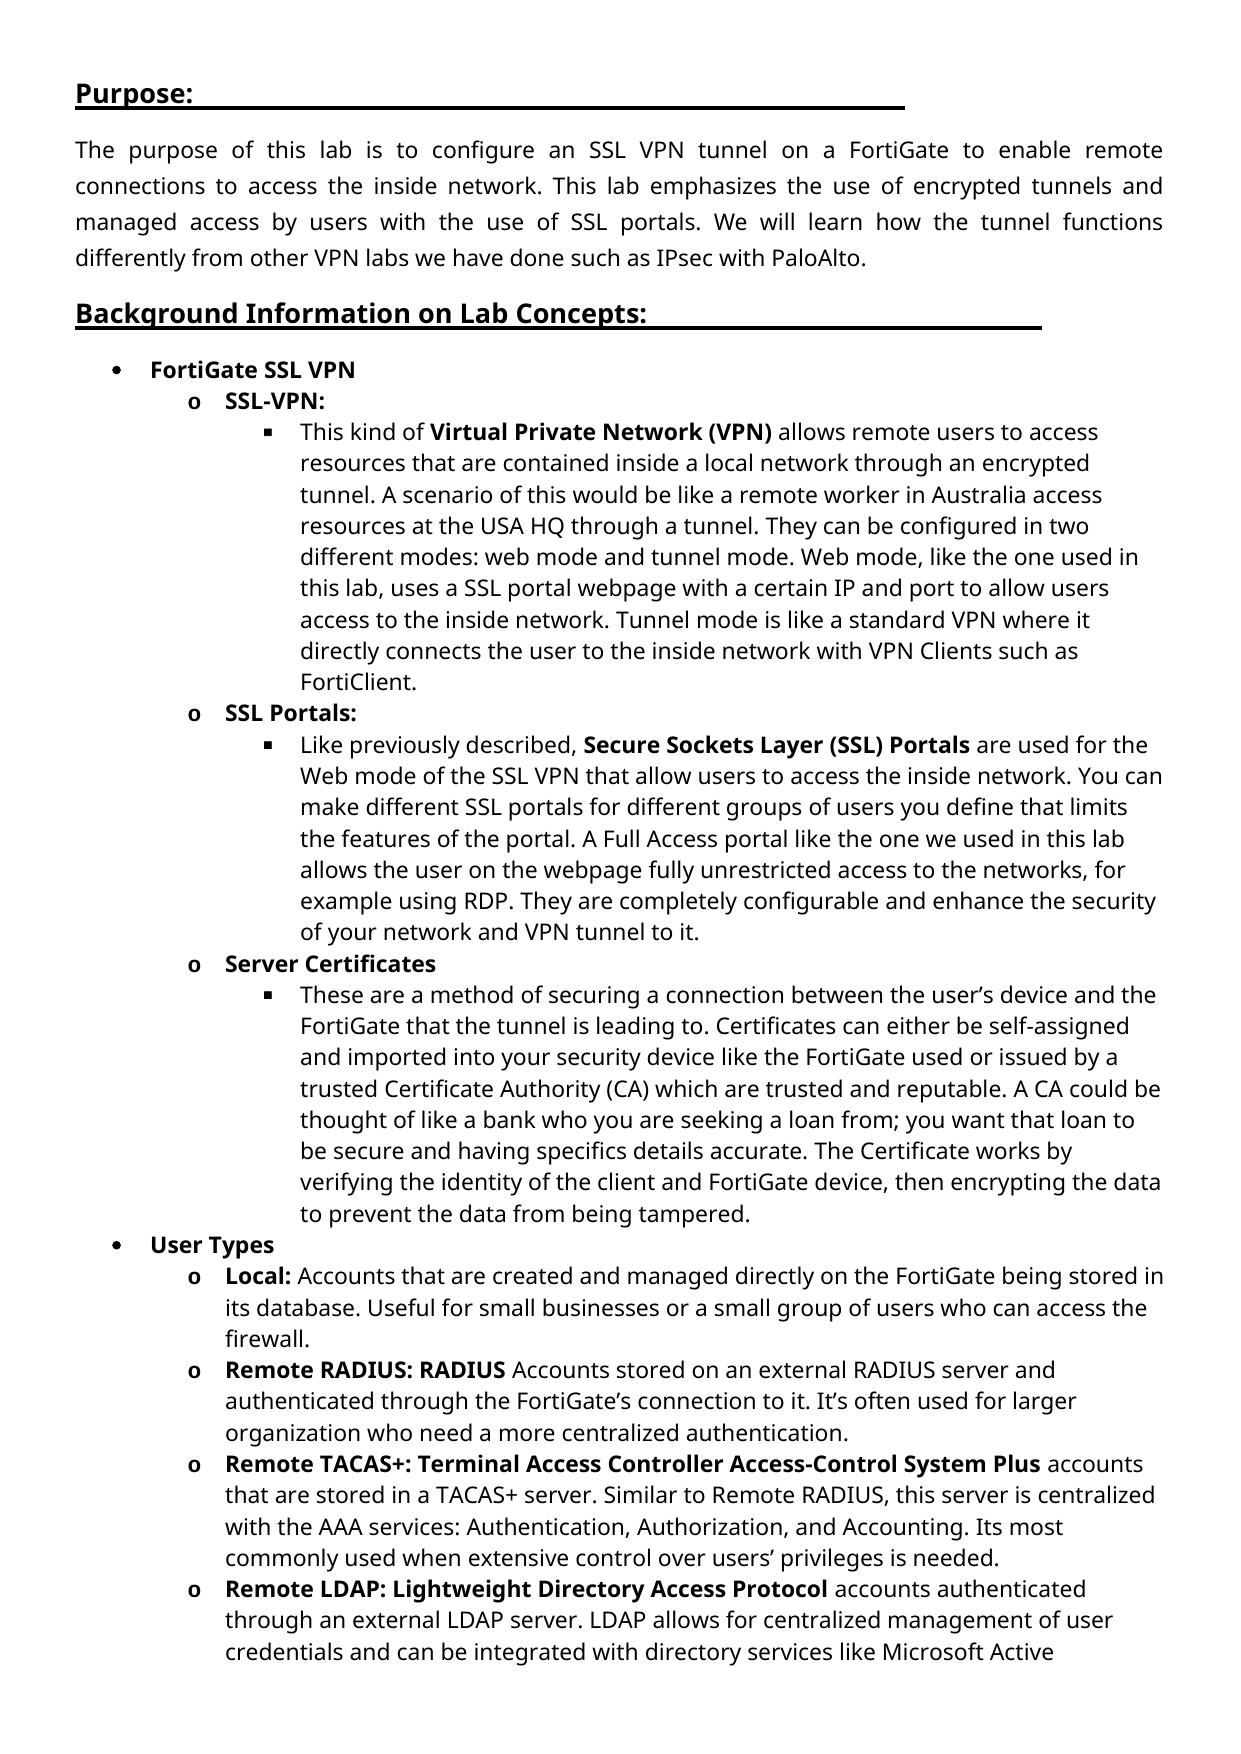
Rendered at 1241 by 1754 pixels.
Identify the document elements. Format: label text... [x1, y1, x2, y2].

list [187, 1573, 1165, 1667]
text Background Information on Lab Concepts: [75, 294, 1165, 331]
text Purpose: [75, 75, 1165, 112]
list Remote TACAS+: Terminal Access Controller Access-Control System Plus accounts that are stored in a TACAS+ server. Similar to Remote RADIUS, this server is centralized with the AAA services: Authentication, Authorization, and Accounting. Its most commonly used when extensive control over users’ privileges is needed. [187, 1448, 1165, 1573]
list SSL-VPN: [187, 385, 1165, 416]
list User Types [112, 1229, 1165, 1260]
list SSL Portals: [187, 697, 1165, 729]
text The purpose of this lab is to configure an SSL VPN tunnel on a FortiGate to enable remote connections to access the inside network. This lab emphasizes the use of encrypted tunnels and managed access by users with the use of SSL portals. We will learn how the tunnel functions differently from other VPN labs we have done such as IPsec with PaloAlto. [75, 134, 1165, 273]
list Local: Accounts that are created and managed directly on the FortiGate being stored in its database. Useful for small businesses or a small group of users who can access the firewall. [187, 1260, 1165, 1354]
list Server Certificates [187, 947, 1165, 979]
list These are a method of securing a connection between the user’s device and the FortiGate that the tunnel is leading to. Certificates can either be self-assigned and imported into your security device like the FortiGate used or issued by a trusted Certificate Authority (CA) which are trusted and reputable. A CA could be thought of like a bank who you are seeking a loan from; you want that loan to be secure and having specifics details accurate. The Certificate works by verifying the identity of the client and FortiGate device, then encrypting the data to prevent the data from being tampered. [262, 979, 1165, 1229]
list This kind of Virtual Private Network (VPN) allows remote users to access resources that are contained inside a local network through an encrypted tunnel. A scenario of this would be like a remote worker in Australia access resources at the USA HQ through a tunnel. They can be configured in two different modes: web mode and tunnel mode. Web mode, like the one used in this lab, uses a SSL portal webpage with a certain IP and port to allow users access to the inside network. Tunnel mode is like a standard VPN where it directly connects the user to the inside network with VPN Clients such as FortiClient. [262, 416, 1165, 697]
list Remote RADIUS: RADIUS Accounts stored on an external RADIUS server and authenticated through the FortiGate’s connection to it. It’s often used for larger organization who need a more centralized authentication. [187, 1354, 1165, 1448]
list FortiGate SSL VPN [112, 353, 1165, 385]
list Like previously described, Secure Sockets Layer (SSL) Portals are used for the Web mode of the SSL VPN that allow users to access the inside network. You can make different SSL portals for different groups of users you define that limits the features of the portal. A Full Access portal like the one we used in this lab allows the user on the webpage fully unrestricted access to the networks, for example using RDP. They are completely configurable and enhance the security of your network and VPN tunnel to it. [262, 729, 1165, 947]
